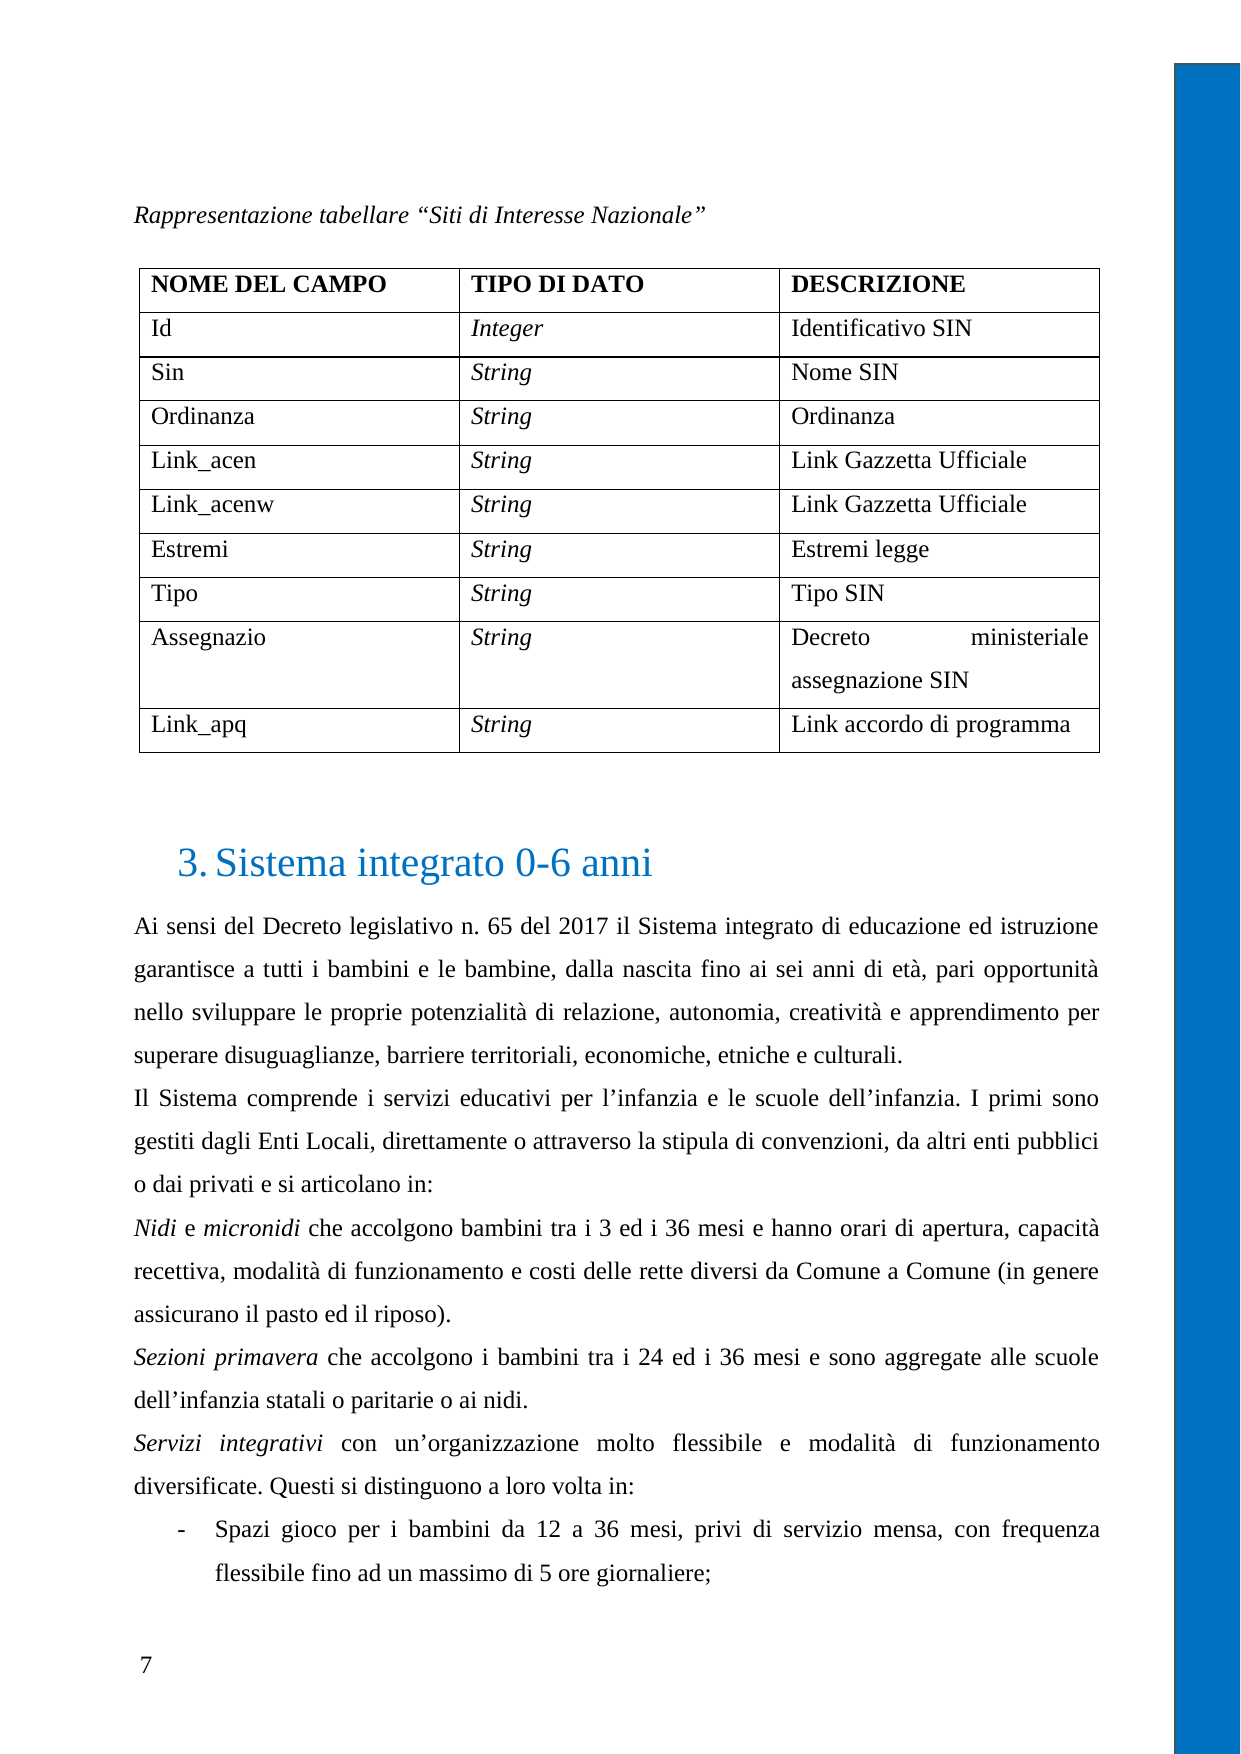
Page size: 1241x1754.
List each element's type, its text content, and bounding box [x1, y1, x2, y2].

table_cell String [460, 534, 779, 577]
table_cell Estremi legge [780, 534, 1099, 577]
table_cell Tipo SIN [780, 578, 1099, 621]
text Rappresentazione tabellare “Siti di Interesse Nazionale” [133, 200, 1101, 229]
table_cell Sin [140, 358, 459, 400]
table_cell String [460, 709, 779, 752]
text Sezioni primavera che accolgono i bambini tra i 24 ed i 36 mesi e sono aggregate alle scuole dell’infanzia statali o paritarie o ai nidi. [133, 1342, 1101, 1414]
table_cell String [460, 401, 779, 444]
table_cell String [460, 358, 779, 400]
table_cell Ordinanza [780, 401, 1099, 444]
table_cell Nome SIN [780, 358, 1099, 400]
table_cell String [460, 622, 779, 708]
table_cell Id [140, 313, 459, 356]
table_cell Tipo [140, 578, 459, 621]
table_cell String [460, 490, 779, 533]
table_cell Link accordo di programma [780, 709, 1099, 752]
table_cell Integer [460, 313, 779, 356]
table_cell Link_acen [140, 446, 459, 488]
text Il Sistema comprende i servizi educativi per l’infanzia e le scuole dell’infanzia. I primi sono gestiti dagli Enti Locali, direttamente o attraverso la stipula di convenzioni, da altri enti pubblici o dai privati e si articolano in: [133, 1083, 1101, 1198]
text Ai sensi del Decreto legislativo n. 65 del 2017 il Sistema integrato di educazione ed istruzione garantisce a tutti i bambini e le bambine, dalla nascita fino ai sei anni di età, pari opportunità nello sviluppare le proprie potenzialità di relazione, autonomia, creatività e apprendimento per superare disuguaglianze, barriere territoriali, economiche, etniche e culturali. [133, 911, 1101, 1069]
table_cell Estremi [140, 534, 459, 577]
table_cell Ordinanza [140, 401, 459, 444]
table_header NOME DEL CAMPO [140, 269, 459, 312]
table_cell Link_apq [140, 709, 459, 752]
table_cell Link_acenw [140, 490, 459, 533]
text Nidi e micronidi che accolgono bambini tra i 3 ed i 36 mesi e hanno orari di apertura, capacità recettiva, modalità di funzionamento e costi delle rette diversi da Comune a Comune (in genere assicurano il pasto ed il riposo). [133, 1213, 1101, 1328]
list Spazi gioco per i bambini da 12 a 36 mesi, privi di servizio mensa, con frequenza flessibile fino ad un massimo di 5 ore giornaliere; [177, 1514, 1101, 1586]
table_cell String [460, 578, 779, 621]
table_cell Assegnazio [140, 622, 459, 708]
table_cell String [460, 446, 779, 488]
table_cell Link Gazzetta Ufficiale [780, 490, 1099, 533]
table_cell Link Gazzetta Ufficiale [780, 446, 1099, 488]
table_cell Identificativo SIN [780, 313, 1099, 356]
subtitle Sistema integrato 0-6 anni [177, 838, 1101, 886]
table_header TIPO DI DATO [460, 269, 779, 312]
table_header DESCRIZIONE [780, 269, 1099, 312]
text Servizi integrativi con un’organizzazione molto flessibile e modalità di funzionamento diversificate. Questi si distinguono a loro volta in: [133, 1428, 1101, 1500]
table_cell Decreto ministeriale assegnazione SIN [780, 622, 1099, 708]
